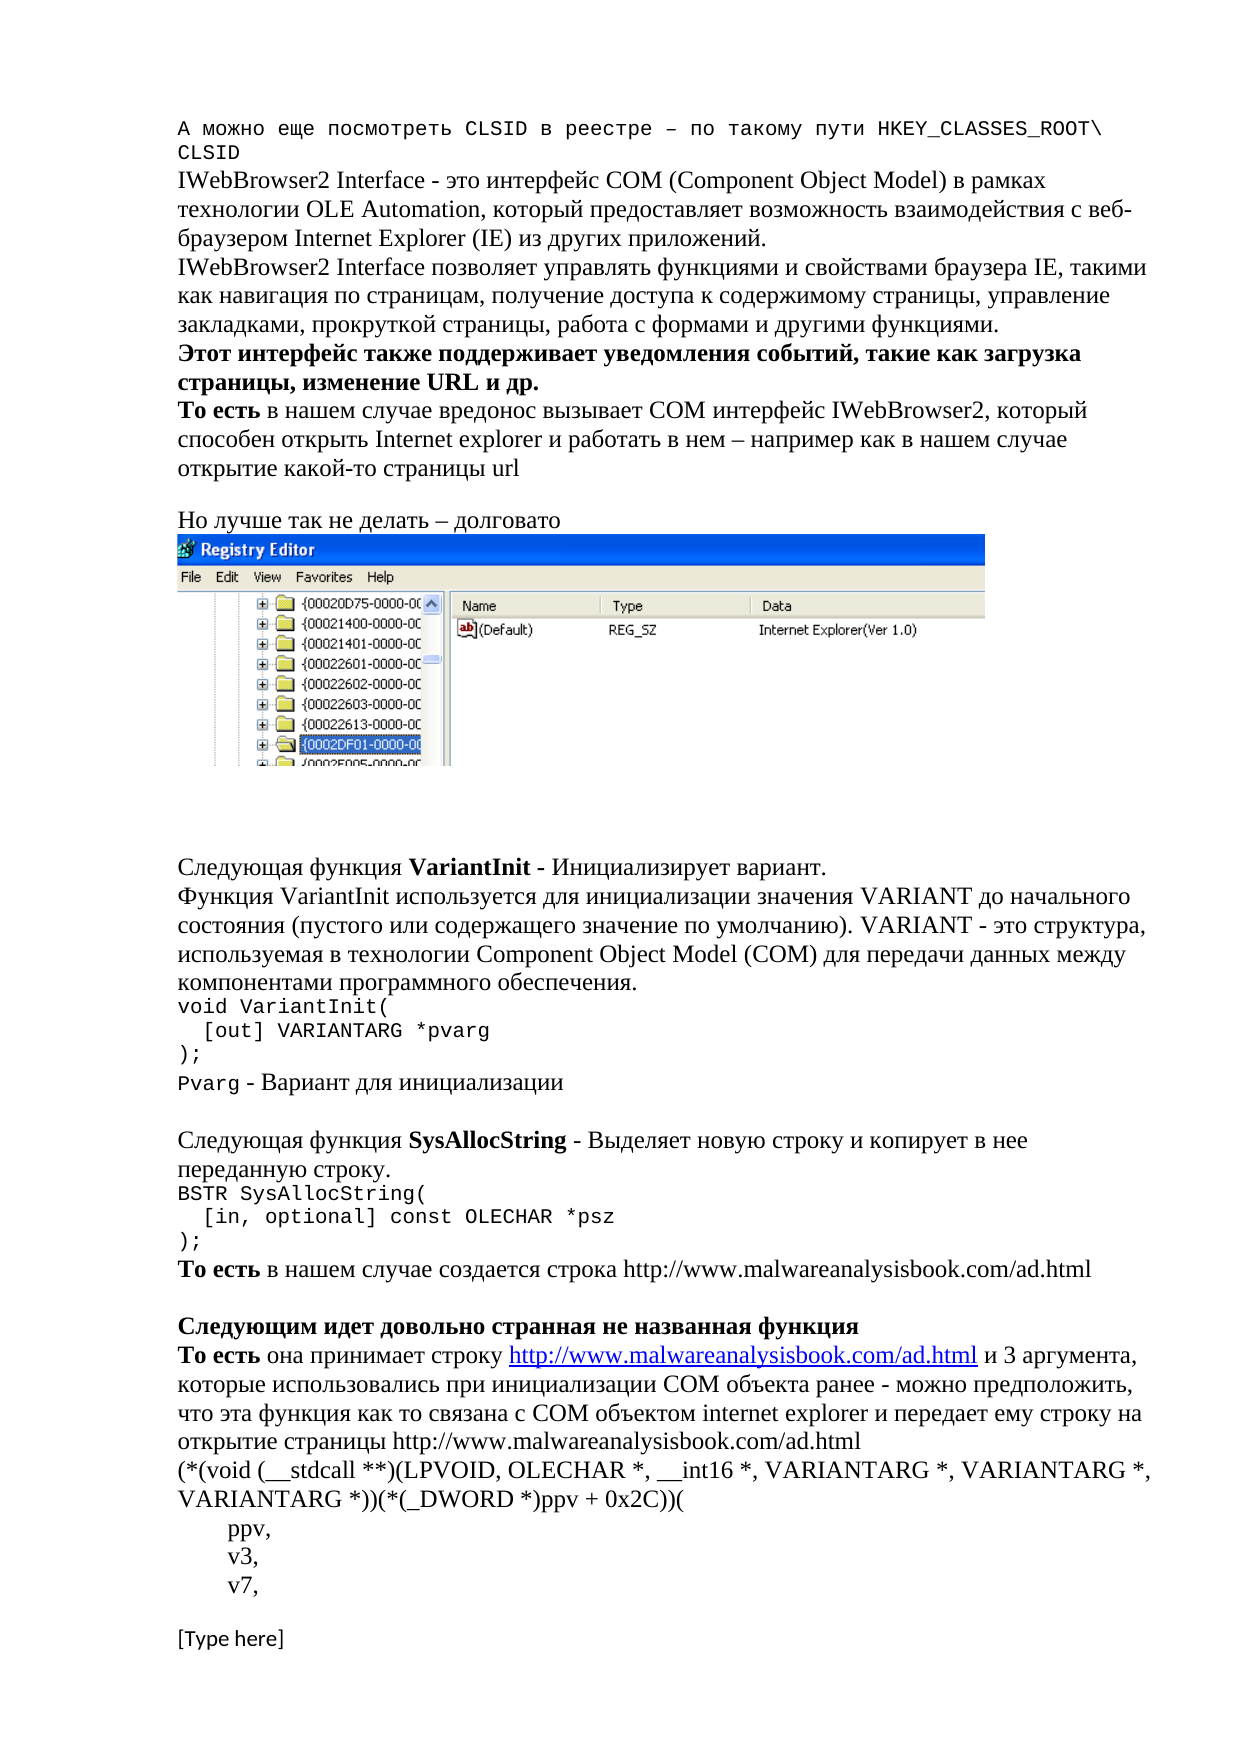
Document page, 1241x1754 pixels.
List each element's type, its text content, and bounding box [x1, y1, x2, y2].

text v7, [177, 1570, 1152, 1599]
text Pvarg - Вариант для инициализации [177, 1067, 1152, 1097]
text Этот интерфейс также поддерживает уведомления событий, такие как загрузка страницы, изменение URL и др. [177, 338, 1152, 395]
text void VariantInit( [177, 996, 1152, 1020]
text v3, [177, 1541, 1152, 1570]
text Следующая функция VariantInit - Инициализирует вариант. [177, 852, 1152, 881]
text ppv, [177, 1513, 1152, 1541]
text IWebBrowser2 Interface - это интерфейс COM (Component Object Model) в рамках технологии OLE Automation, который предоставляет возможность взаимодействия с веб-браузером Internet Explorer (IE) из других приложений. [177, 165, 1152, 252]
text ); [177, 1043, 1152, 1067]
text Функция VariantInit используется для инициализации значения VARIANT до начального состояния (пустого или содержащего значение по умолчанию). VARIANT - это структура, используемая в технологии Component Object Model (COM) для передачи данных между компонентами программного обеспечения. [177, 881, 1152, 996]
text [in, optional] const OLECHAR *psz [177, 1207, 1152, 1230]
text IWebBrowser2 Interface позволяет управлять функциями и свойствами браузера IE, такими как навигация по страницам, получение доступа к содержимому страницы, управление закладками, прокруткой страницы, работа с формами и другими функциями. [177, 252, 1152, 338]
text Но лучше так не делать – долговато [177, 505, 1152, 534]
text То есть в нашем случае создается строка http://www.malwareanalysisbook.com/ad.html [177, 1254, 1152, 1283]
text Следующая функция SysAllocString - Выделяет новую строку и копирует в нее переданную строку. [177, 1125, 1152, 1183]
text А можно еще посмотреть CLSID в реестре – по такому пути HKEY_CLASSES_ROOT\CLSID [177, 118, 1152, 165]
text (*(void (__stdcall **)(LPVOID, OLECHAR *, __int16 *, VARIANTARG *, VARIANTARG *, VARIANTARG *))(*(_DWORD *)ppv + 0x2C))( [177, 1455, 1152, 1513]
text Следующим идет довольно странная не названная функция [177, 1311, 1152, 1340]
picture [177, 534, 985, 766]
text ); [177, 1230, 1152, 1254]
text [out] VARIANTARG *pvarg [177, 1020, 1152, 1043]
text BSTR SysAllocString( [177, 1183, 1152, 1207]
text То есть в нашем случае вредонос вызывает COM интерфейс IWebBrowser2, который способен открыть Internet explorer и работать в нем – например как в нашем случае открытие какой-то страницы url [177, 395, 1152, 482]
text То есть она принимает строку http://www.malwareanalysisbook.com/ad.html и 3 аргумента, которые использовались при инициализации COM объекта ранее - можно предположить, что эта функция как то связана с COM объектом internet explorer и передает ему строку на открытие страницы http://www.malwareanalysisbook.com/ad.html [177, 1340, 1152, 1455]
